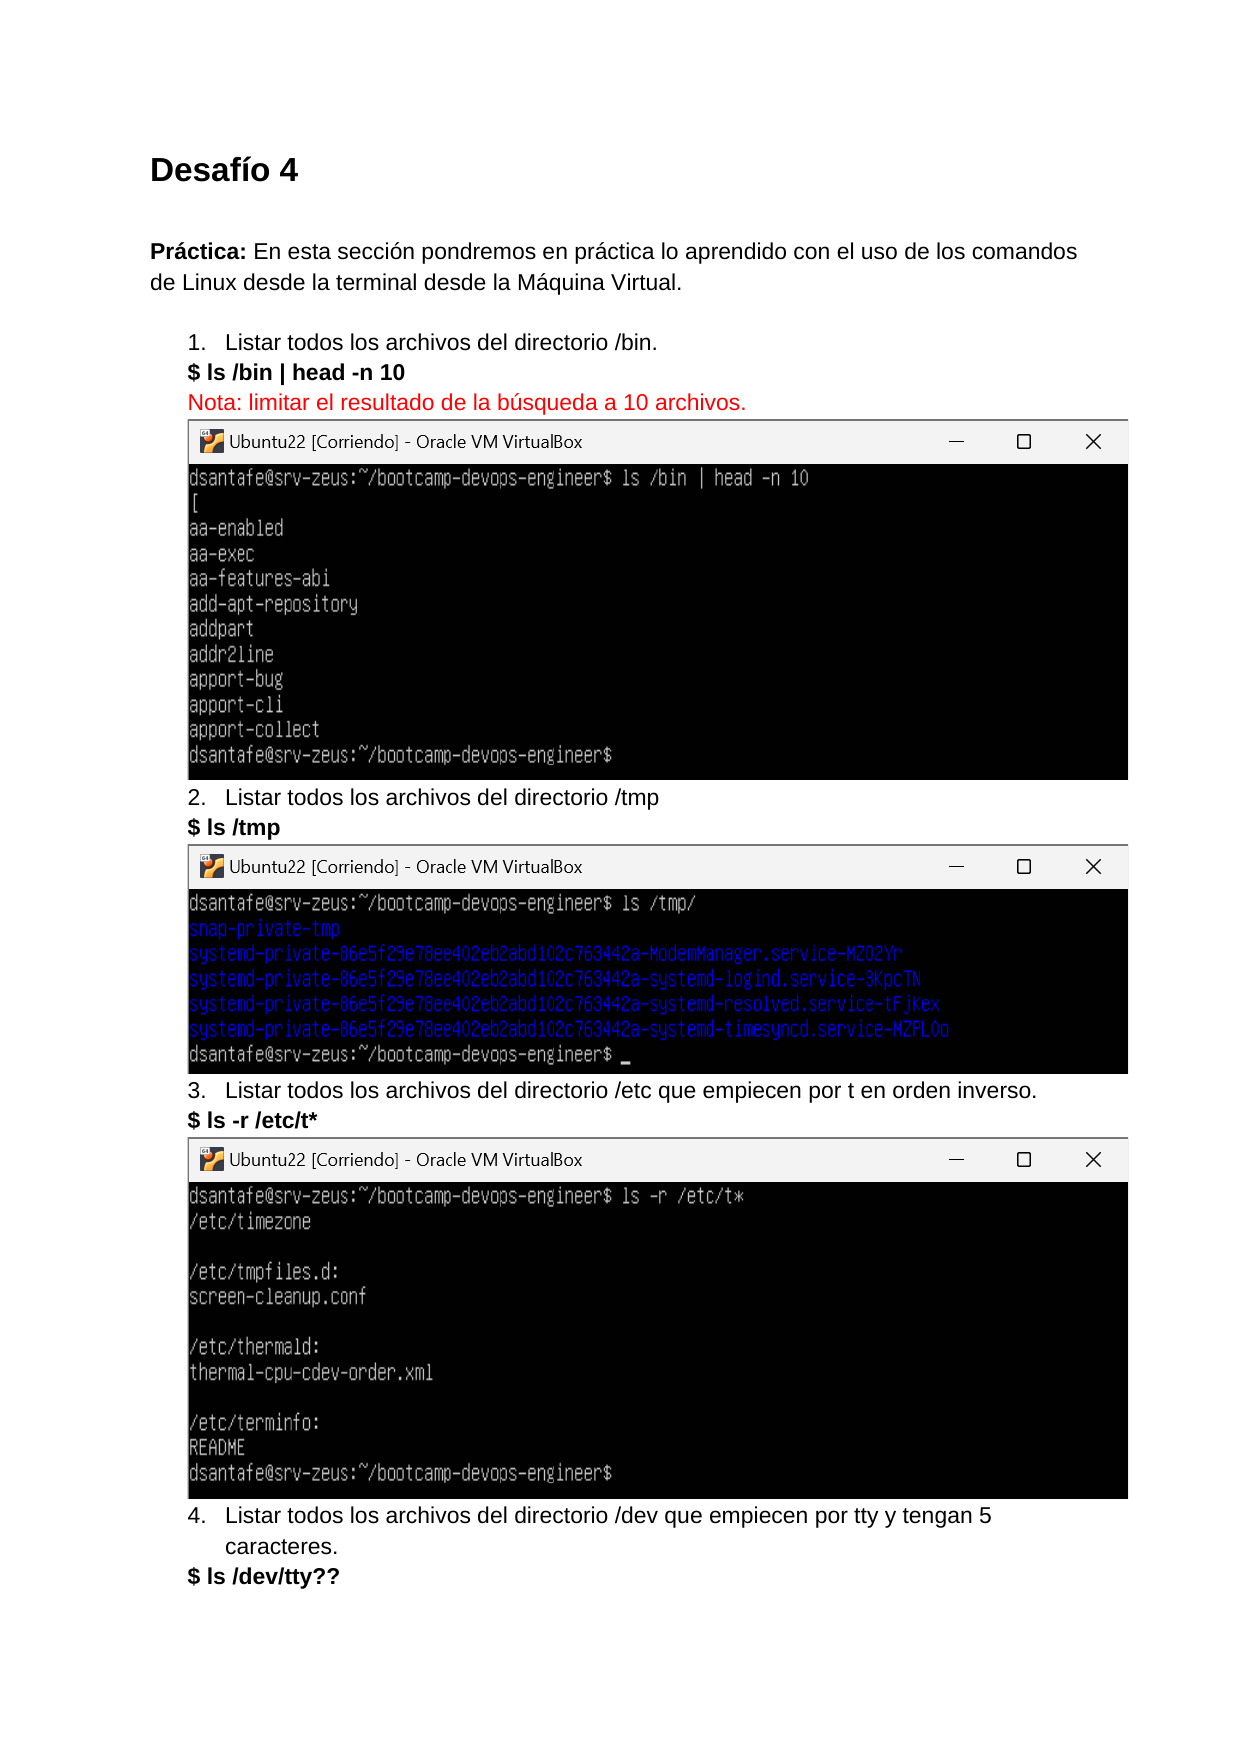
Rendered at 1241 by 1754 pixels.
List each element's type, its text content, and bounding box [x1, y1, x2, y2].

list Listar todos los archivos del directorio /etc que empiecen por t en orden inverso. [187, 1077, 1090, 1103]
text Desafío 4 [150, 150, 1090, 188]
list Listar todos los archivos del directorio /tmp [187, 784, 1090, 810]
picture [187, 1137, 1129, 1499]
text $ ls /tmp [187, 814, 1090, 840]
picture [187, 844, 1129, 1074]
list Listar todos los archivos del directorio /dev que empiecen por tty y tengan 5 caracteres. [187, 1502, 1090, 1559]
picture [187, 419, 1129, 780]
text $ ls /bin | head -n 10 [187, 359, 1090, 386]
list Listar todos los archivos del directorio /bin. [187, 329, 1090, 355]
text Nota: limitar el resultado de la búsqueda a 10 archivos. [187, 389, 1090, 416]
text Práctica: En esta sección pondremos en práctica lo aprendido con el uso de los comandos de Linux desde la terminal desde la Máquina Virtual. [150, 238, 1090, 295]
text $ ls -r /etc/t* [150, 1107, 1090, 1134]
text $ ls /dev/tty?? [150, 1563, 1090, 1589]
